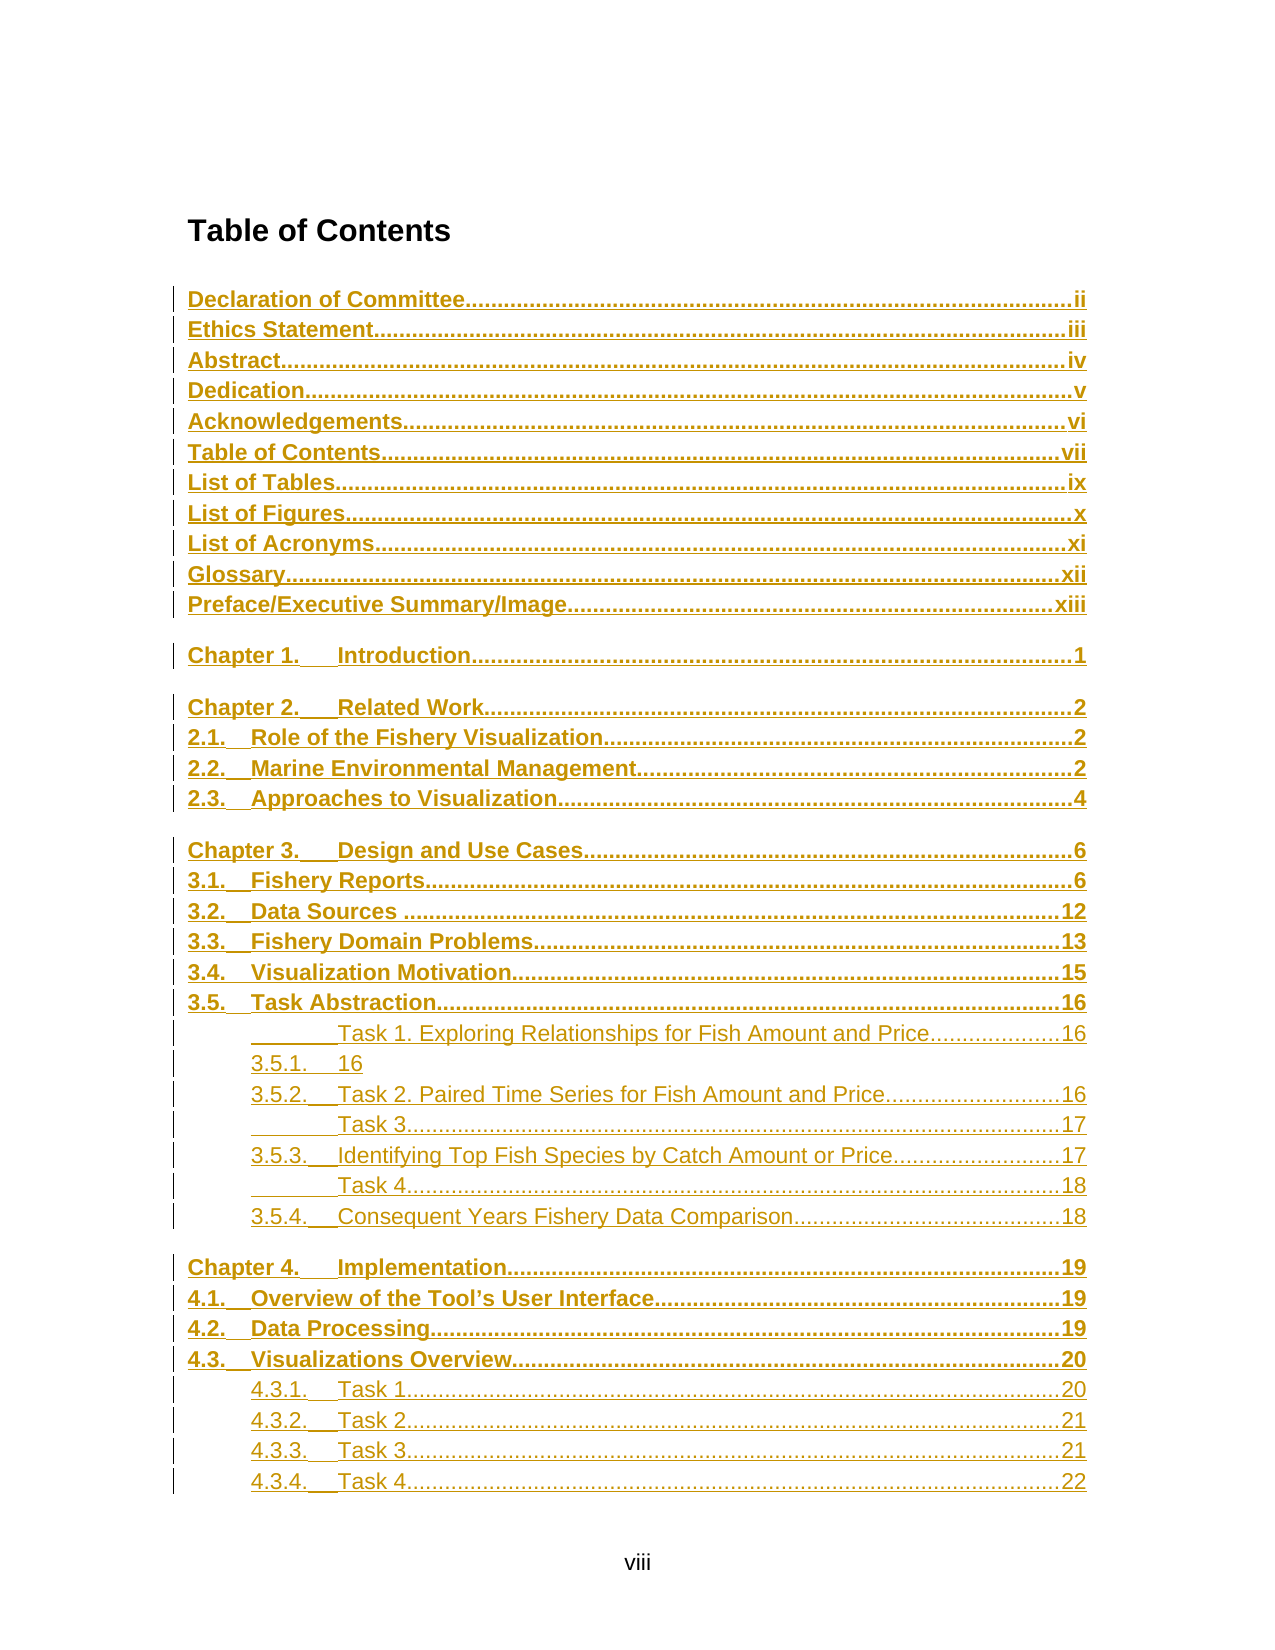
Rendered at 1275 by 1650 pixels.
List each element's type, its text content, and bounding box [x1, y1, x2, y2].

subtitle Table of Contents [187, 212, 1087, 248]
